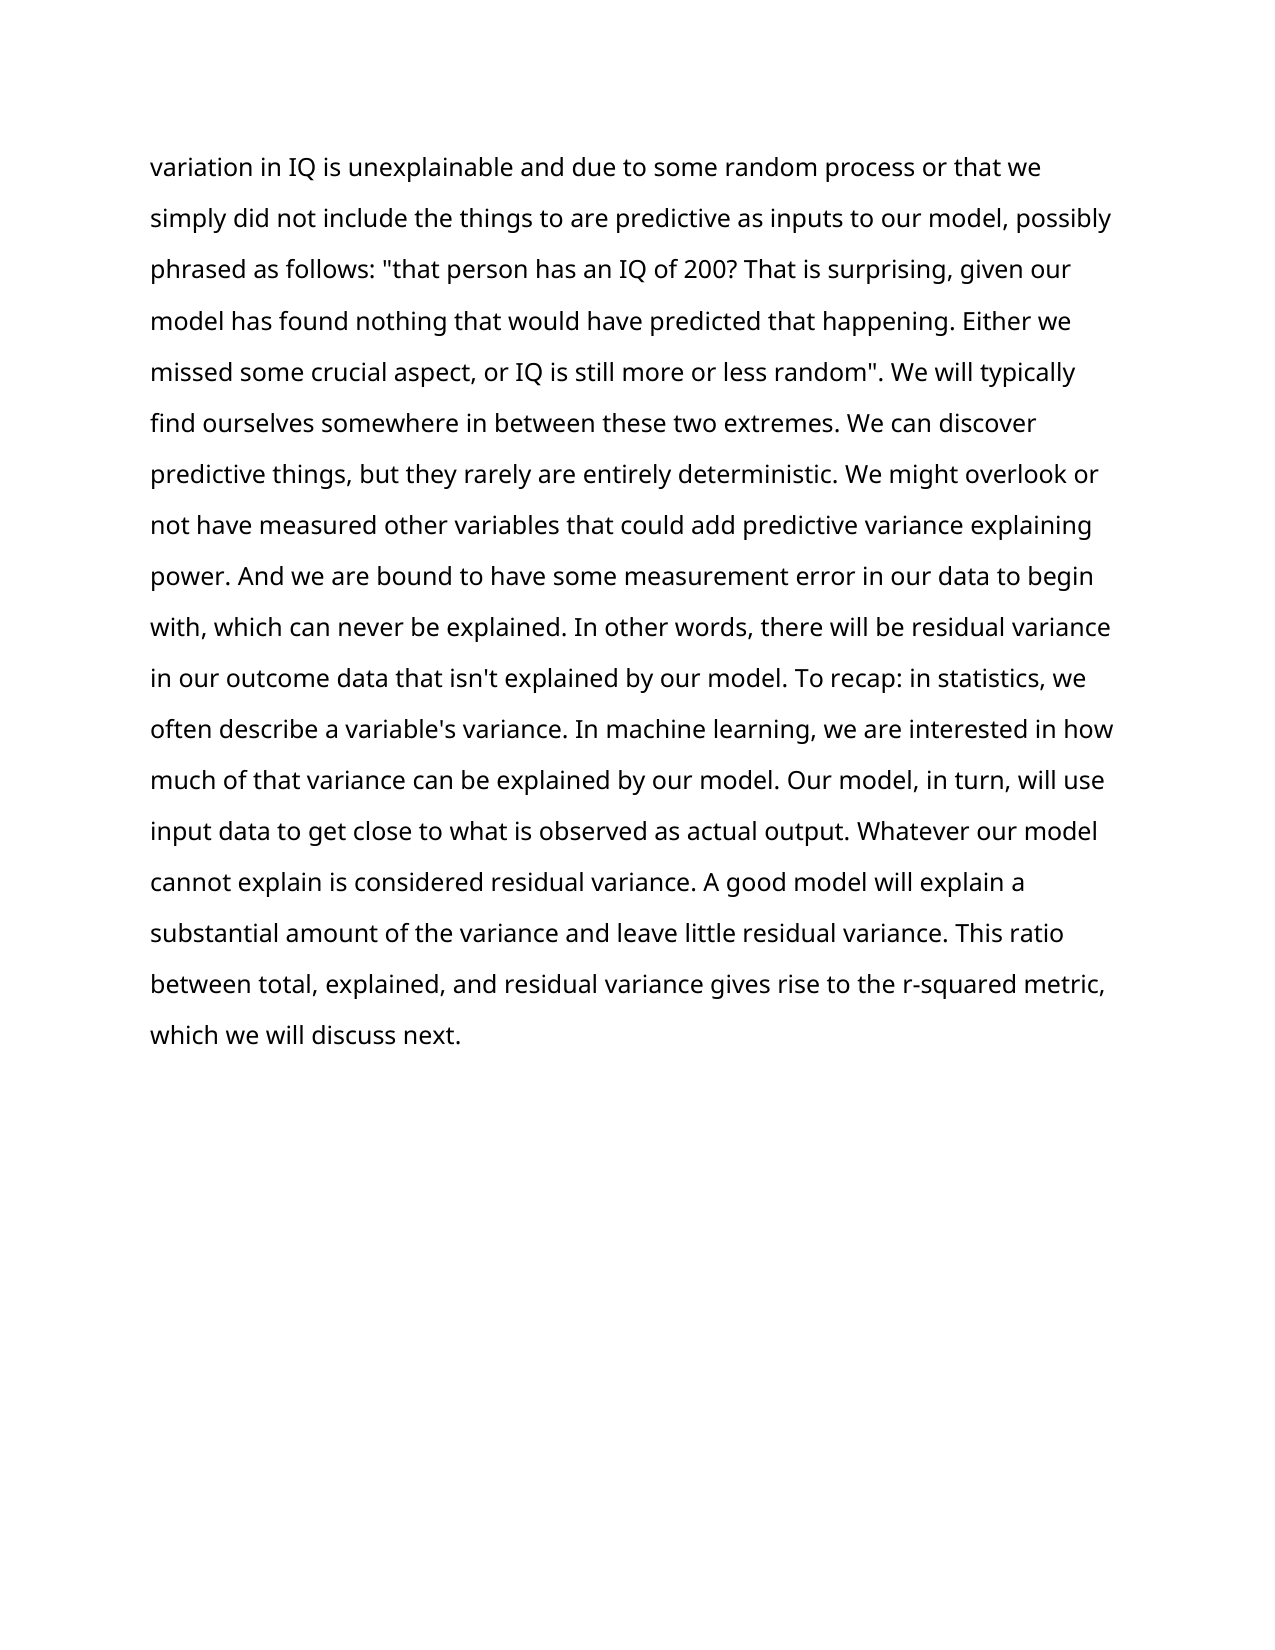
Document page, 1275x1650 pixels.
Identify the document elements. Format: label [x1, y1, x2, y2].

text [150, 150, 1125, 1052]
